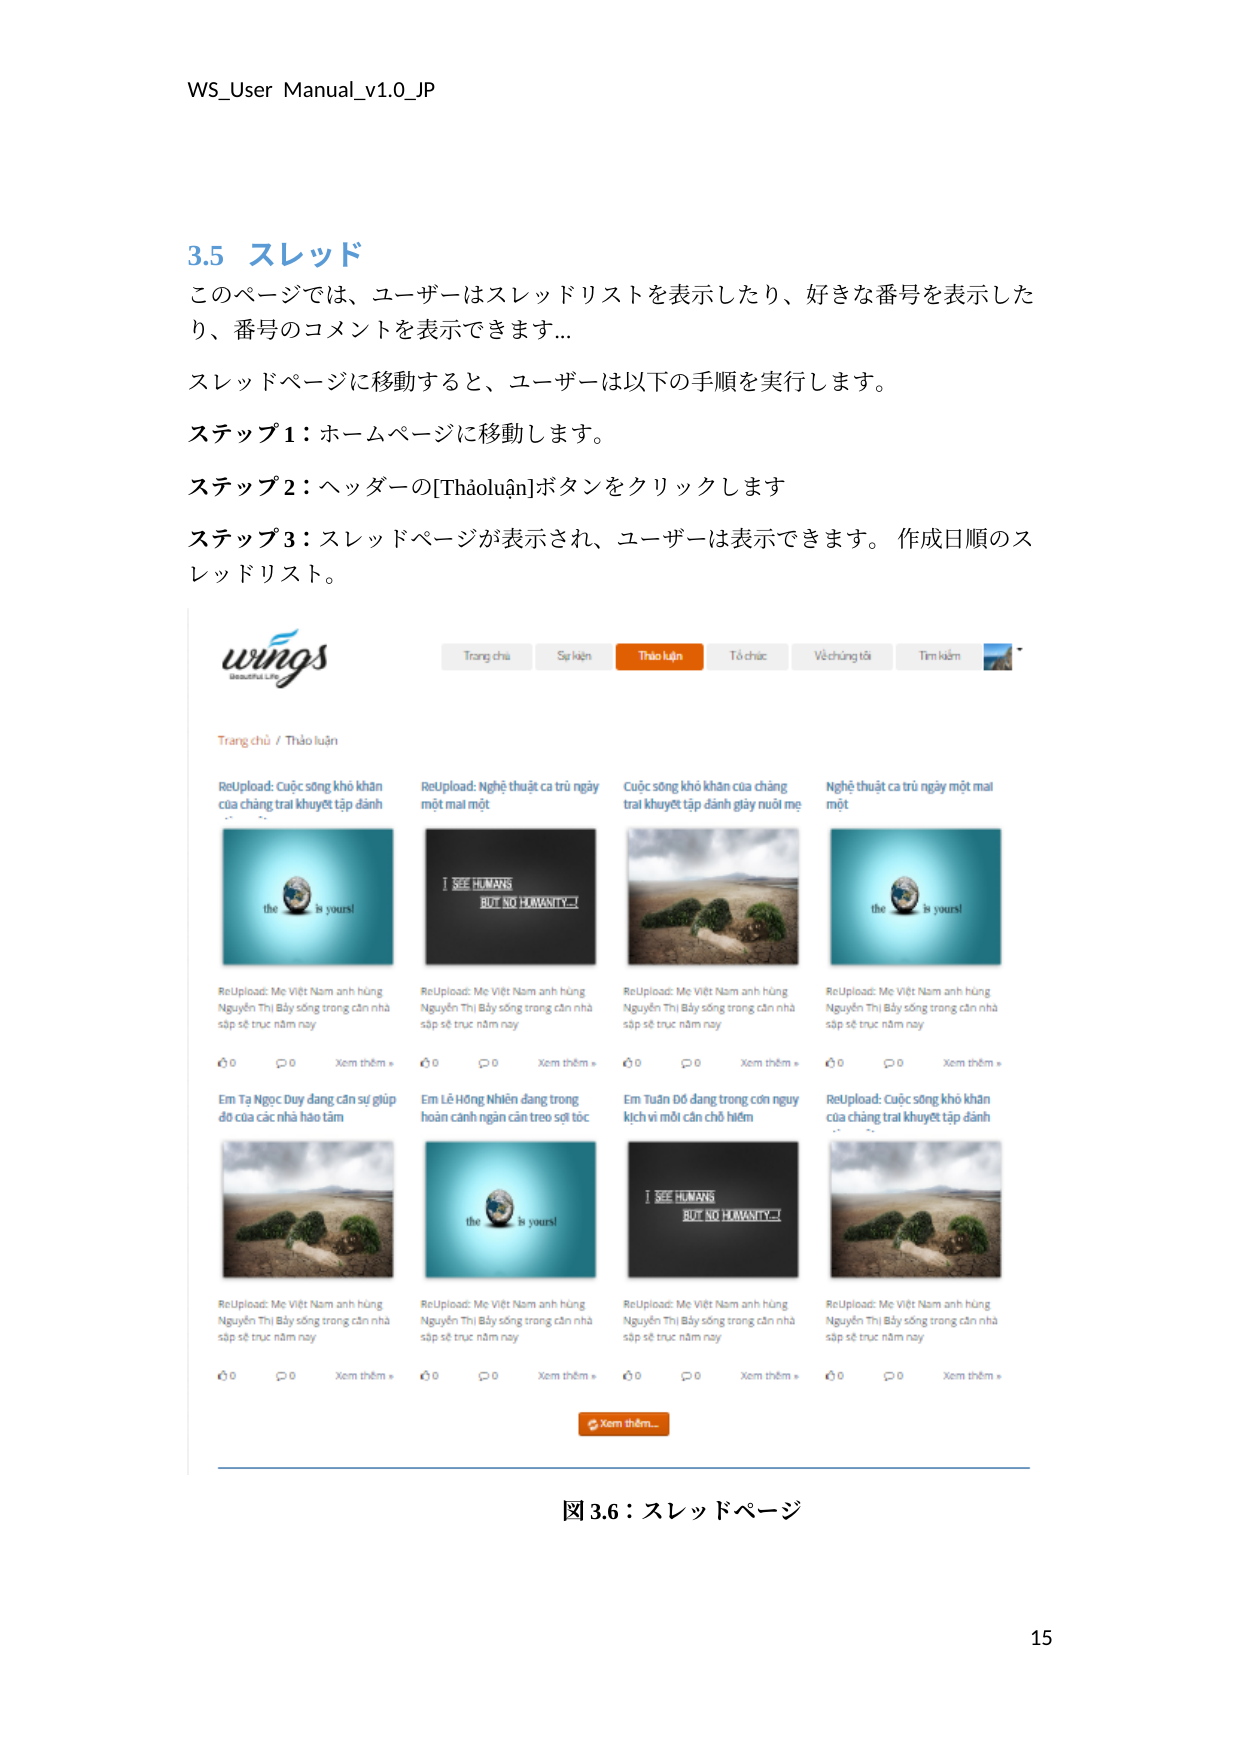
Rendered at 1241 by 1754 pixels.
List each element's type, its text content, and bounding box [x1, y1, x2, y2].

text スレッドページに移動すると、ユーザーは以下の手順を実行します。 [187, 364, 1053, 397]
text ステップ3：スレッドページが表示され、ユーザーは表示できます。 作成日順のスレッドリスト。 [187, 521, 1053, 589]
text ステップ1：ホームページに移動します。 [187, 417, 1053, 449]
picture [187, 608, 1053, 1475]
list 図3.6：スレッドページ [562, 1493, 1053, 1526]
text ステップ2：ヘッダーの[Thảoluận]ボタンをクリックします [187, 469, 1053, 502]
subtitle スレッド [187, 231, 1053, 273]
text このページでは、ユーザーはスレッドリストを表示したり、好きな番号を表示したり、番号のコメントを表示できます... [187, 277, 1053, 345]
